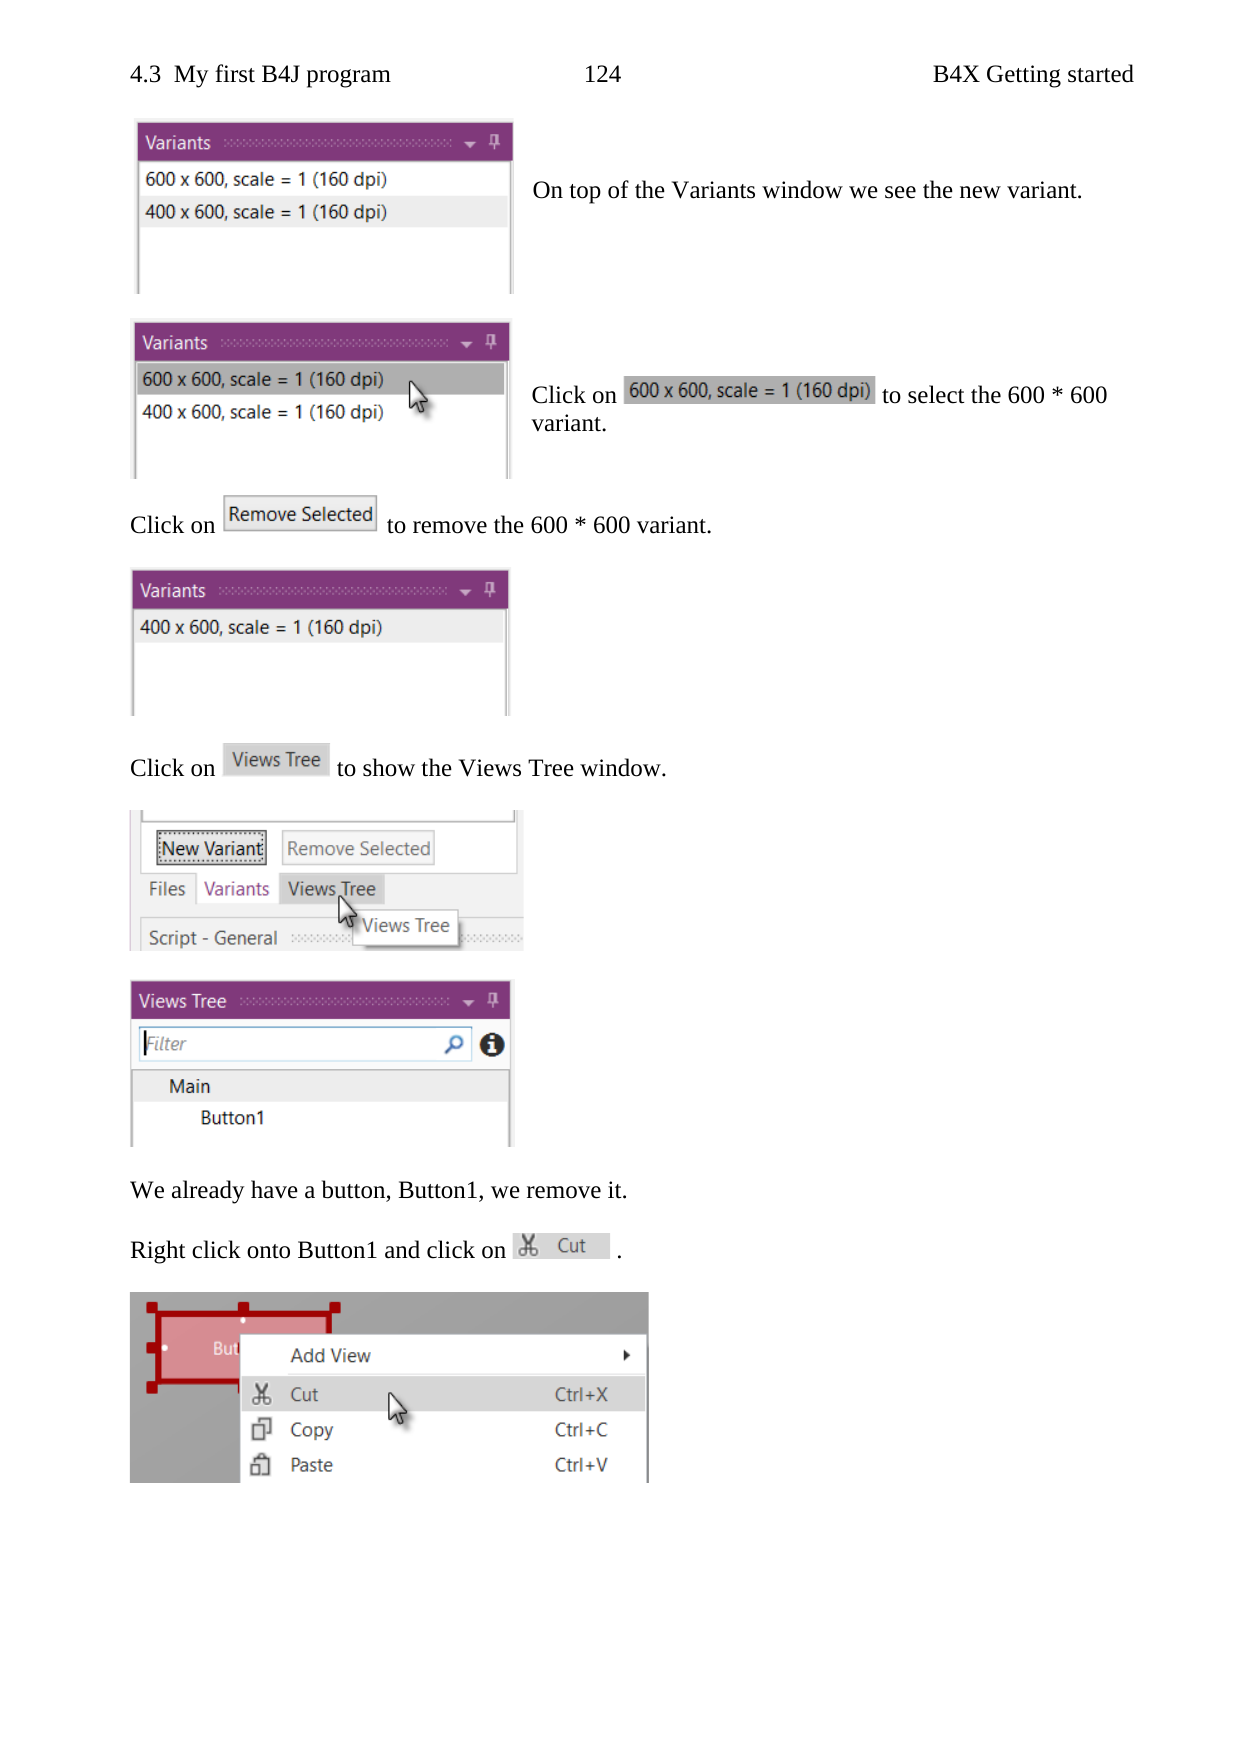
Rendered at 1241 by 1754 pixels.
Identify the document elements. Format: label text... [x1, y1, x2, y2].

text On top of the Variants window we see the new variant. [514, 176, 1134, 204]
picture [221, 494, 381, 534]
picture [221, 743, 331, 777]
picture [129, 567, 512, 716]
text Click on to remove the 600 * 600 variant. [130, 495, 1134, 539]
picture [512, 1233, 611, 1259]
picture [623, 376, 876, 404]
text Click on to show the Views Tree window. [130, 744, 1134, 782]
text We already have a button, Button1, we remove it. [130, 1176, 1134, 1204]
picture [129, 979, 515, 1147]
picture [129, 810, 524, 951]
picture [130, 318, 513, 479]
text Click on to select the 600 * 600 variant. [513, 377, 1134, 437]
picture [133, 118, 514, 294]
text Right click onto Button1 and click on . [130, 1233, 1134, 1263]
picture [129, 1292, 649, 1483]
